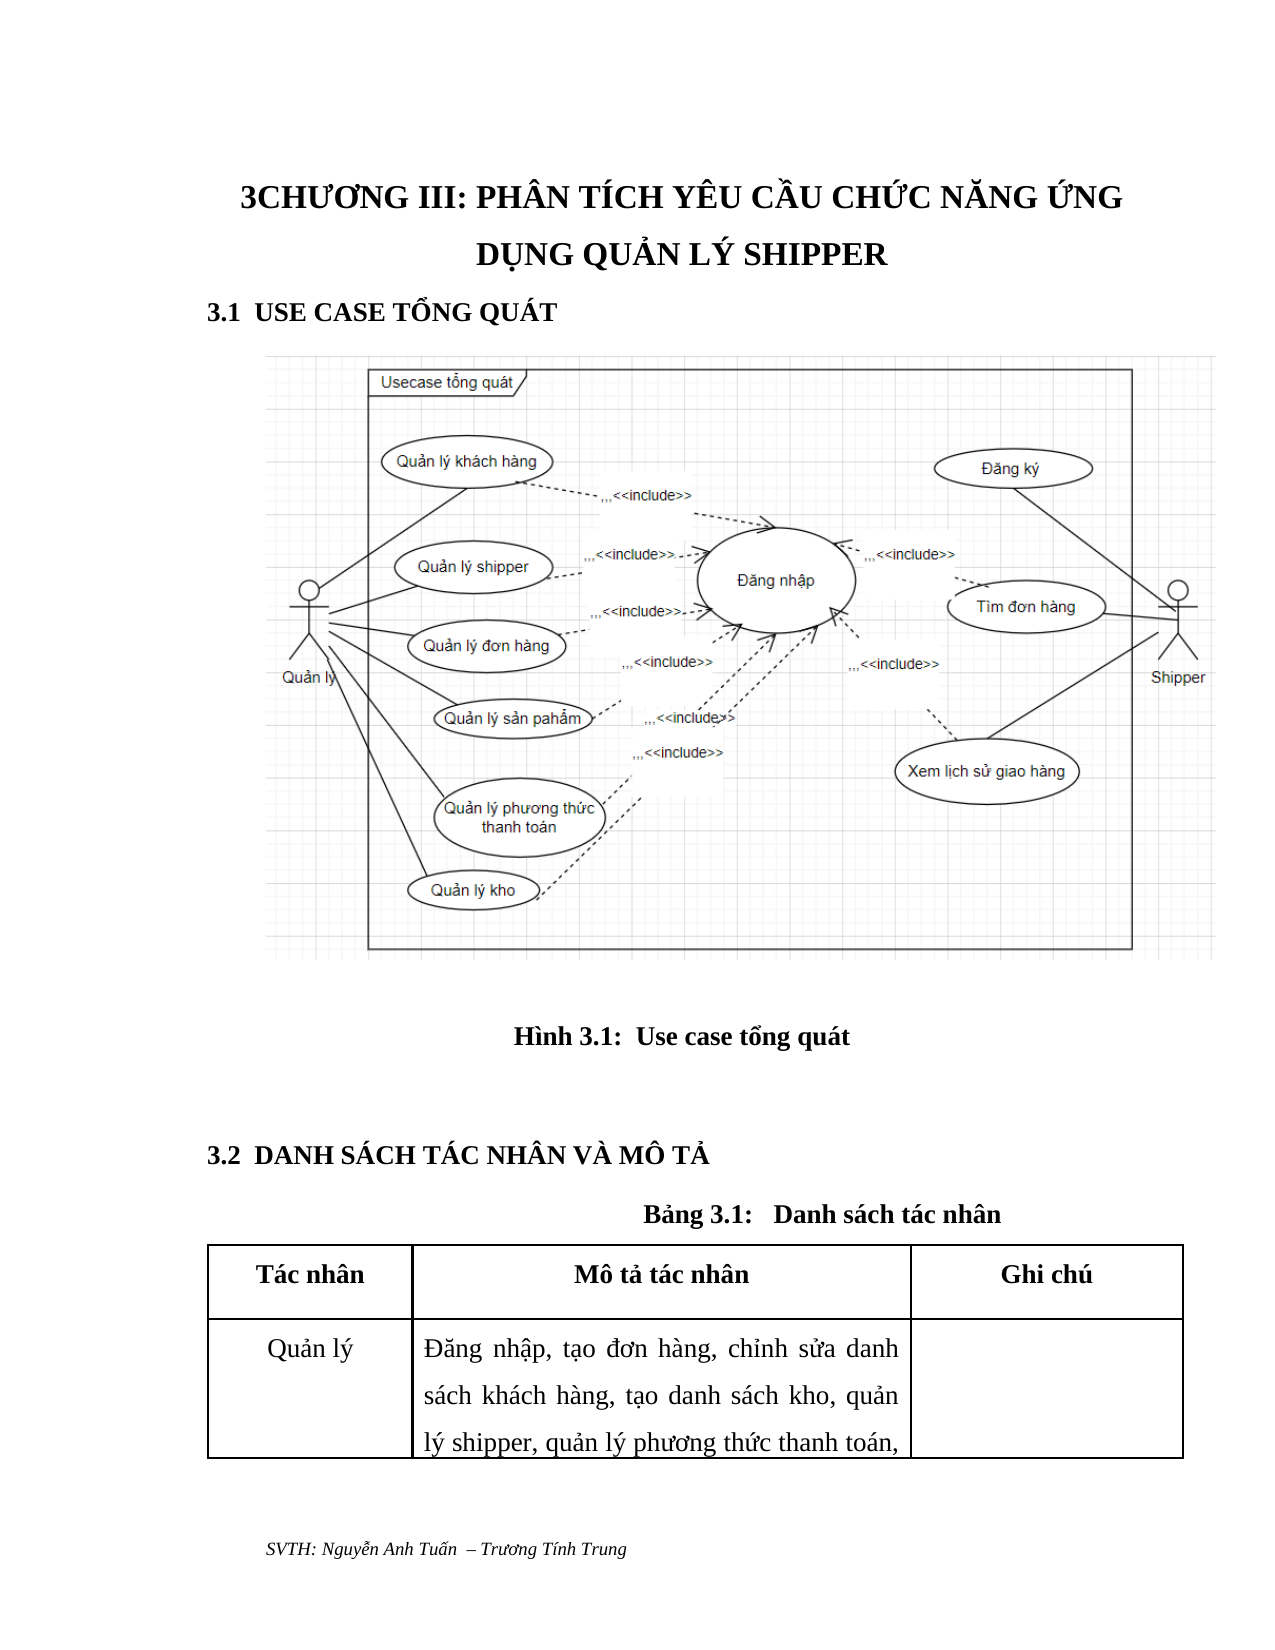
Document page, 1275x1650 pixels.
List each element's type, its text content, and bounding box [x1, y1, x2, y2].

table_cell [414, 1320, 910, 1457]
table_cell [912, 1320, 1182, 1457]
table_header Tác nhân [209, 1246, 411, 1318]
table_header Ghi chú [912, 1246, 1182, 1318]
subtitle DANH SÁCH TÁC NHÂN VÀ MÔ TẢ [207, 1139, 1157, 1170]
text Use case tổng quát [207, 1020, 1157, 1052]
table_cell Quản lý [209, 1320, 411, 1457]
subtitle CHƯƠNG III: PHÂN TÍCH YÊU CẦU CHỨC NĂNG ỨNG DỤNG QUẢN LÝ SHIPPER [207, 177, 1157, 273]
text Danh sách tác nhân [487, 1198, 1157, 1229]
picture [265, 355, 1216, 960]
subtitle USE CASE TỔNG QUÁT [207, 296, 1157, 327]
table_header Mô tả tác nhân [414, 1246, 910, 1318]
